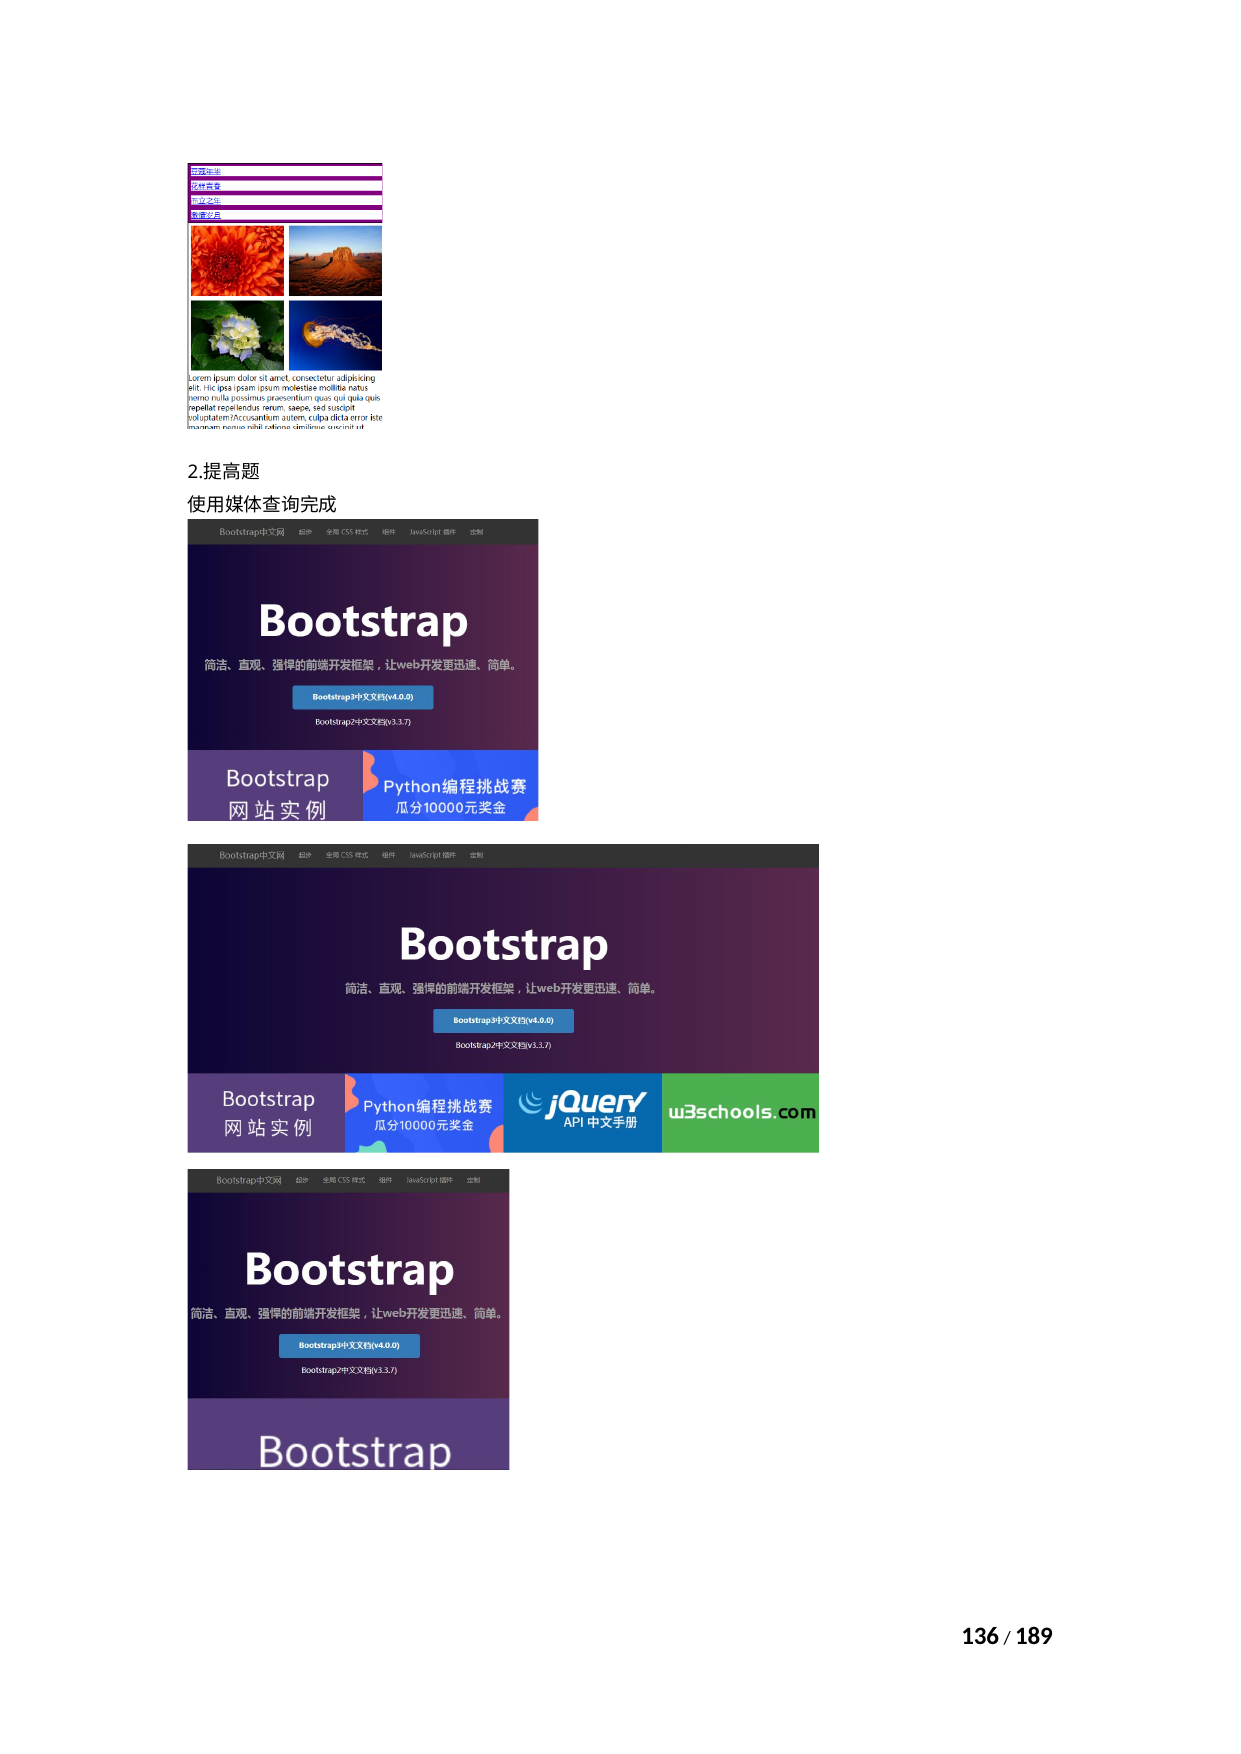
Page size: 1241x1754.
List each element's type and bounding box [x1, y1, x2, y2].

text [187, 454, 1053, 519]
picture [187, 162, 383, 429]
picture [187, 519, 539, 821]
picture [187, 844, 819, 1153]
picture [187, 1169, 510, 1470]
